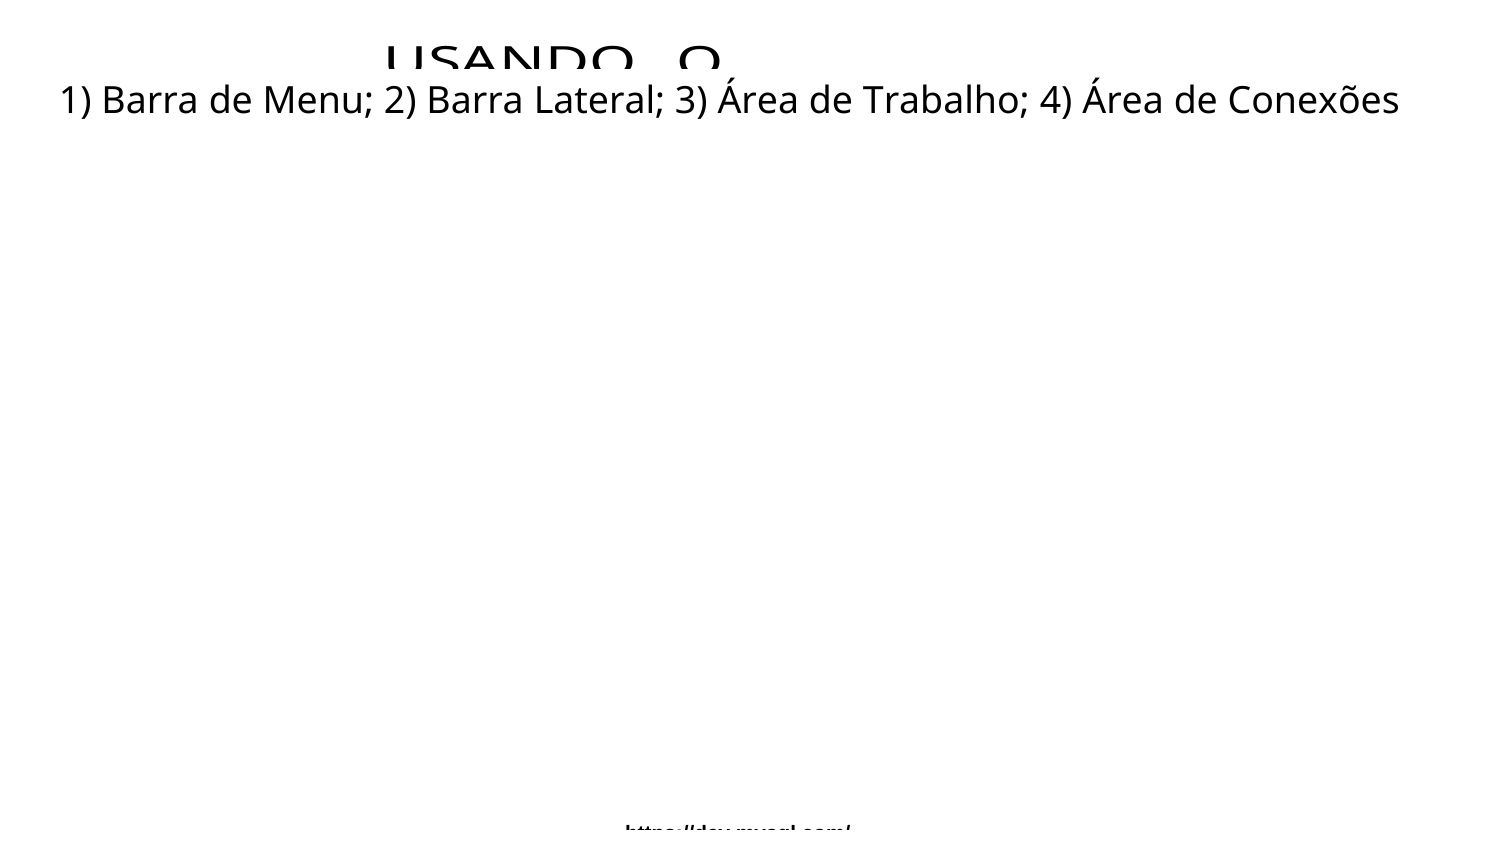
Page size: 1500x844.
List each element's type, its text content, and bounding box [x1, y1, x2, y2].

text 1) Barra de Menu; 2) Barra Lateral; 3) Área de Trabalho; 4) Área de Conexões [59, 73, 1500, 124]
